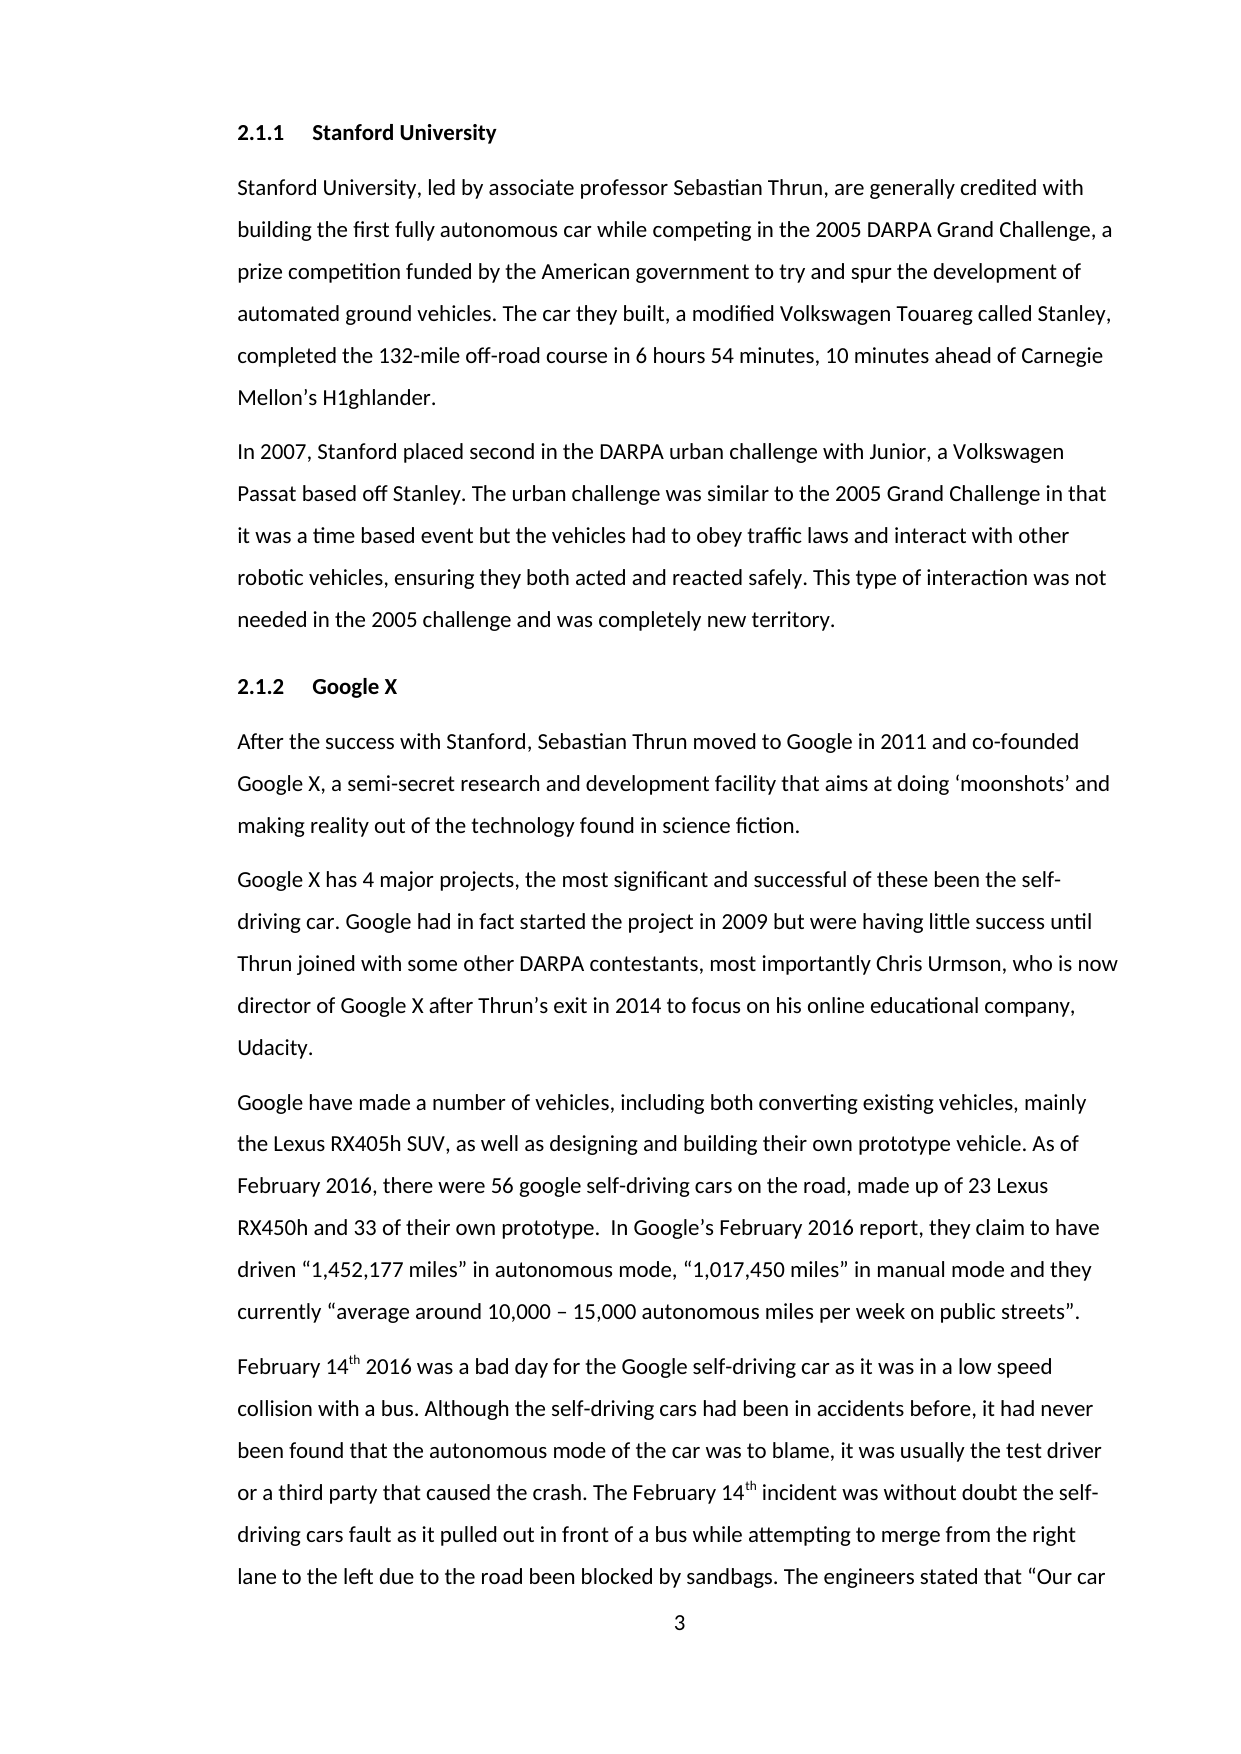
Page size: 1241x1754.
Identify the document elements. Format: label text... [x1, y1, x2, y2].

text After the success with Stanford, Sebastian Thrun moved to Google in 2011 and co-founded Google X, a semi-secret research and development facility that aims at doing ‘moonshots’ and making reality out of the technology found in science fiction. [237, 727, 1122, 839]
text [237, 1352, 1122, 1590]
text Google X has 4 major projects, the most significant and successful of these been the self-driving car. Google had in fact started the project in 2009 but were having little success until Thrun joined with some other DARPA contestants, most importantly Chris Urmson, who is now director of Google X after Thrun’s exit in 2014 to focus on his online educational company, Udacity. [237, 865, 1122, 1061]
text Stanford University, led by associate professor Sebastian Thrun, are generally credited with building the first fully autonomous car while competing in the 2005 DARPA Grand Challenge, a prize competition funded by the American government to try and spur the development of automated ground vehicles. The car they built, a modified Volkswagen Touareg called Stanley, completed the 132-mile off-road course in 6 hours 54 minutes, 10 minutes ahead of Carnegie Mellon’s H1ghlander. [237, 173, 1122, 411]
subtitle Stanford University [237, 118, 1122, 147]
subtitle Google X [237, 672, 1122, 700]
text Google have made a number of vehicles, including both converting existing vehicles, mainly the Lexus RX405h SUV, as well as designing and building their own prototype vehicle. As of February 2016, there were 56 google self-driving cars on the road, made up of 23 Lexus RX450h and 33 of their own prototype. In Google’s February 2016 report, they claim to have driven “1,452,177 miles” in autonomous mode, “1,017,450 miles” in manual mode and they currently “average around 10,000 – 15,000 autonomous miles per week on public streets”. [237, 1088, 1122, 1326]
text In 2007, Stanford placed second in the DARPA urban challenge with Junior, a Volkswagen Passat based off Stanley. The urban challenge was similar to the 2005 Grand Challenge in that it was a time based event but the vehicles had to obey traffic laws and interact with other robotic vehicles, ensuring they both acted and reacted safely. This type of interaction was not needed in the 2005 challenge and was completely new territory. [237, 437, 1122, 633]
